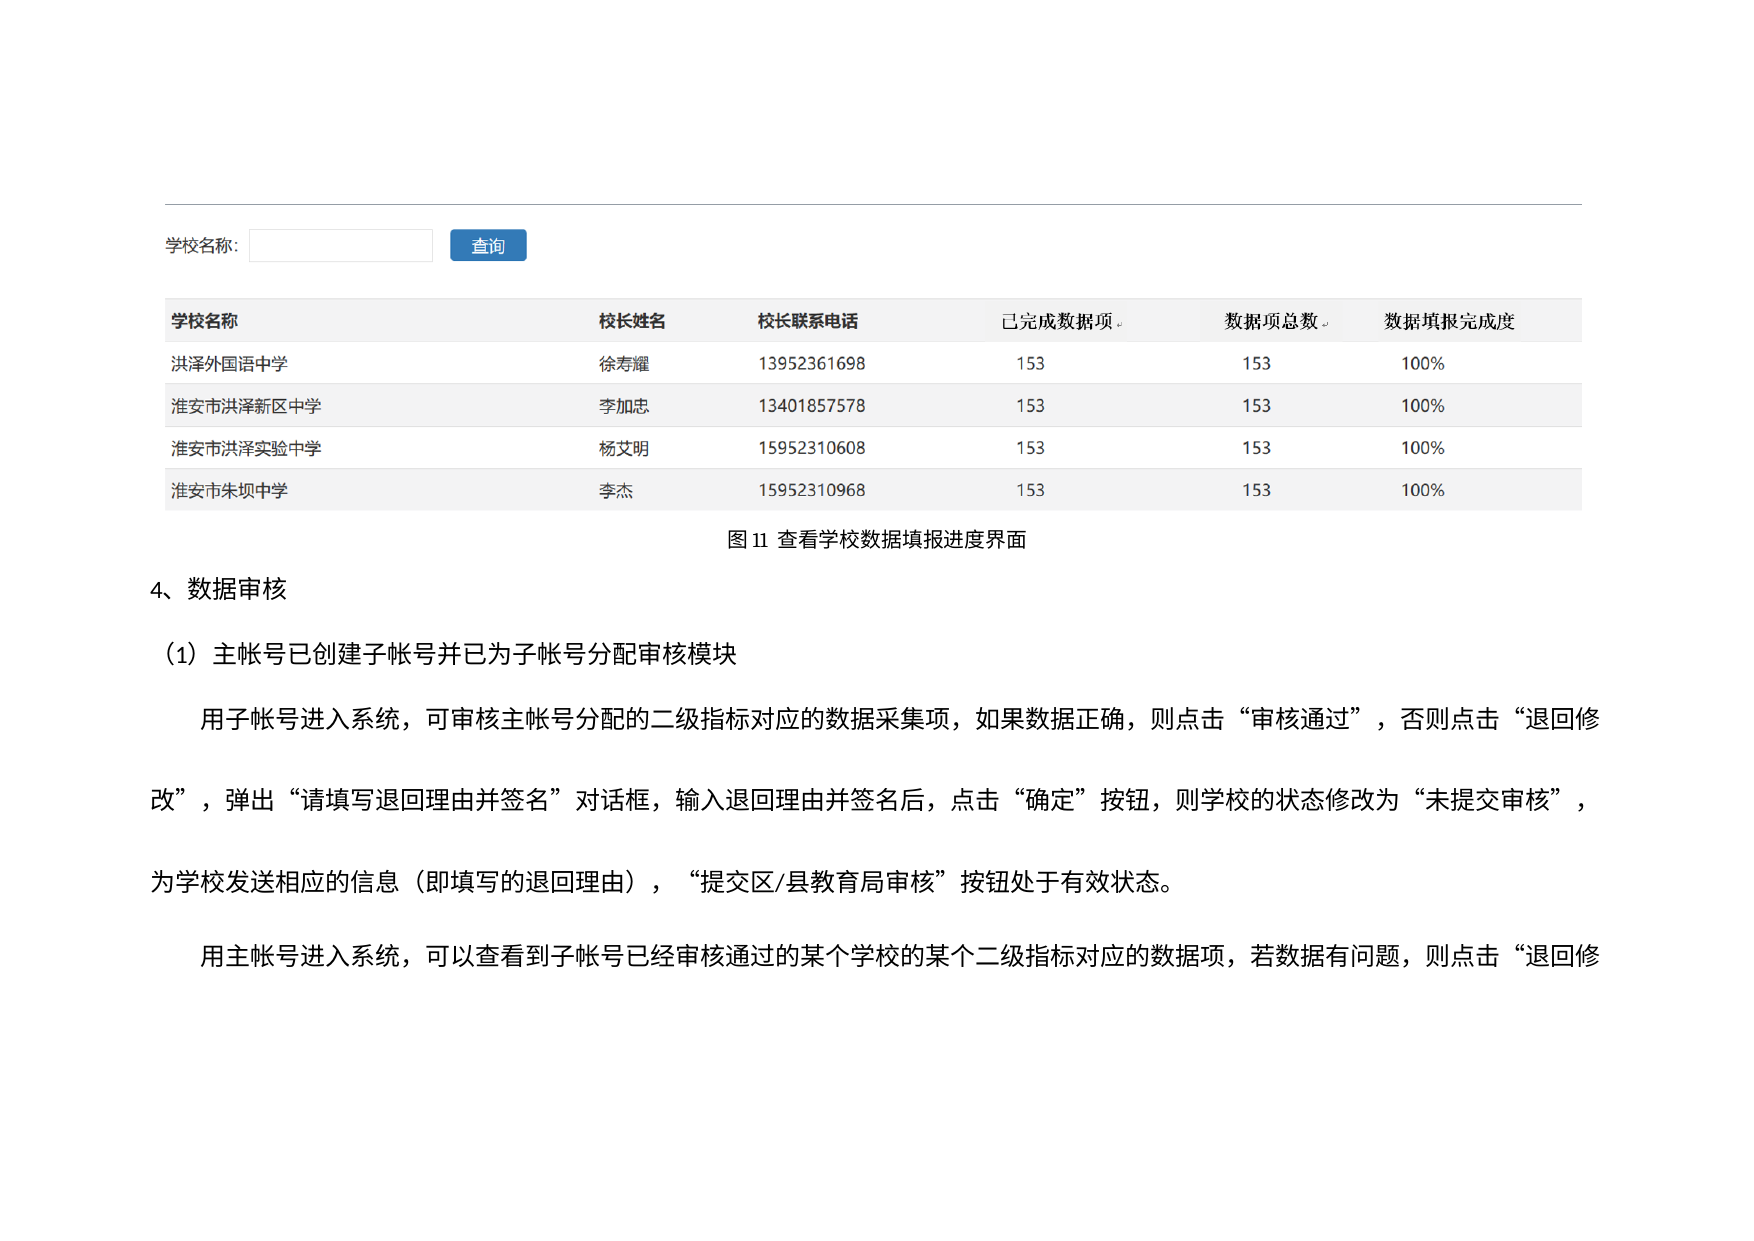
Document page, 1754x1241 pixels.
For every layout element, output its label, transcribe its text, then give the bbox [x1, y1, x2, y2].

text 用子帐号进入系统，可审核主帐号分配的二级指标对应的数据采集项，如果数据正确，则点击“审核通过”，否则点击“退回修改”，弹出“请填写退回理由并签名”对话框，输入退回理由并签名后，点击“确定”按钮，则学校的状态修改为“未提交审核”，为学校发送相应的信息（即填写的退回理由），“提交区/县教育局审核”按钮处于有效状态。 [150, 685, 1604, 913]
picture [150, 197, 1582, 514]
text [150, 922, 1604, 987]
text （1）主帐号已创建子帐号并已为子帐号分配审核模块 [150, 620, 1604, 685]
text 图 11 查看学校数据填报进度界面 [150, 523, 1604, 555]
text 4、数据审核 [150, 555, 1604, 620]
